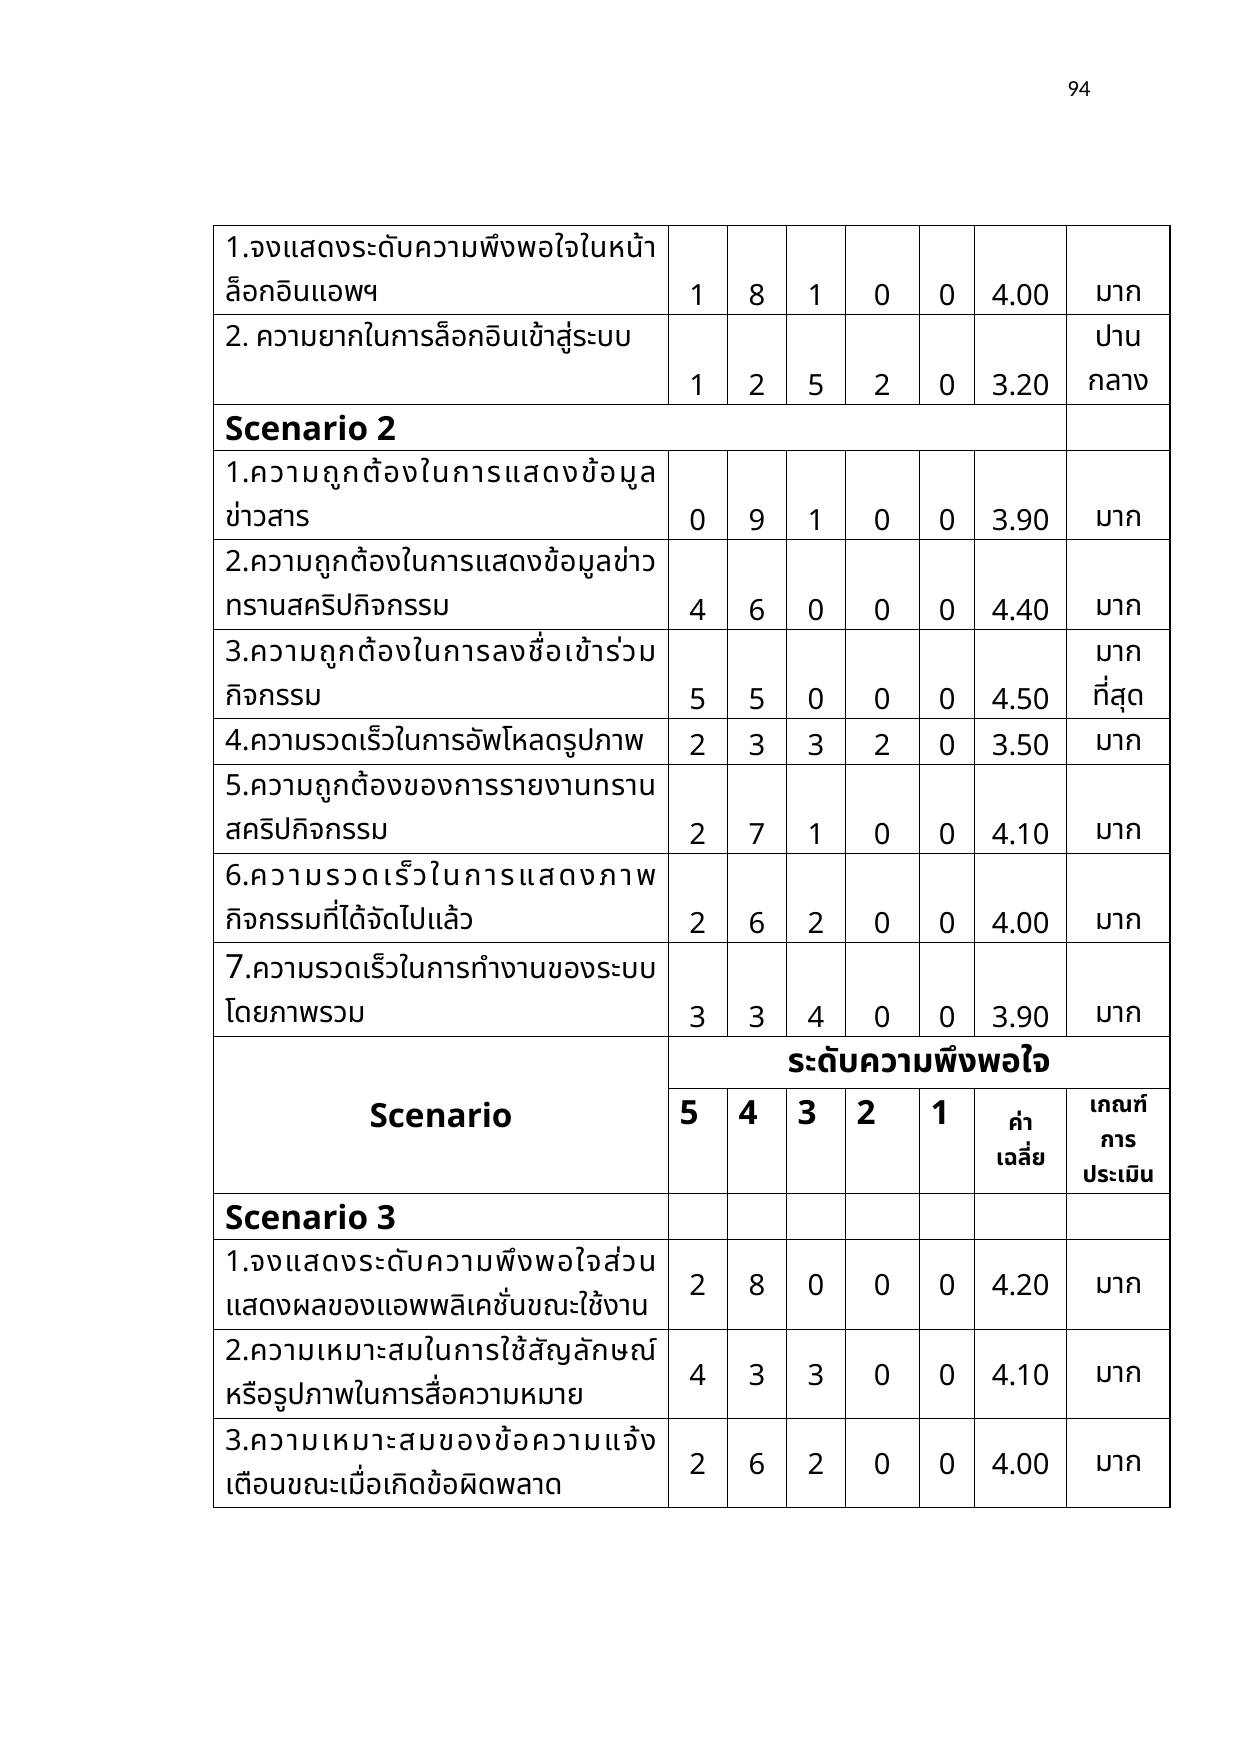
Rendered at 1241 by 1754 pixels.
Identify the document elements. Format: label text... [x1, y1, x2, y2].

table_cell 3.90 [975, 451, 1066, 539]
table_cell [846, 1194, 919, 1239]
table_cell [728, 1194, 786, 1239]
table_cell 2 [669, 854, 727, 942]
table_cell 3 [669, 943, 727, 1036]
table_cell 2 [669, 1240, 727, 1328]
table_cell 5.ความถูกต้องของการรายงานทรานสคริปกิจกรรม [214, 765, 668, 853]
table_cell 2 [846, 1089, 919, 1193]
table_cell 0 [846, 1240, 919, 1328]
table_cell 2 [669, 719, 727, 763]
table_cell 0 [920, 226, 974, 314]
table_cell Scenario 3 [214, 1194, 668, 1239]
table_cell ปานกลาง [1067, 315, 1169, 403]
table_cell 1 [787, 451, 845, 539]
table_cell 2 [787, 1419, 845, 1507]
table_cell 0 [920, 540, 974, 629]
table_cell มาก [1067, 451, 1169, 539]
table_cell [1067, 405, 1169, 450]
table_cell 0 [920, 854, 974, 942]
table_cell 0 [920, 1330, 974, 1418]
table_cell 0 [920, 765, 974, 853]
table_cell 2 [846, 719, 919, 763]
table_cell 2.ความถูกต้องในการแสดงข้อมูลข่าวทรานสคริปกิจกรรม [214, 540, 668, 629]
table_cell 2 [787, 854, 845, 942]
table_cell 7.ความรวดเร็วในการทำงานของระบบโดยภาพรวม [214, 943, 668, 1036]
table_cell 3.20 [975, 315, 1066, 403]
table_cell 3 [787, 1089, 845, 1193]
table_cell 0 [920, 719, 974, 763]
table_cell 9 [728, 451, 786, 539]
table_cell [787, 1194, 845, 1239]
table_cell 0 [846, 1330, 919, 1418]
table_cell 5 [669, 630, 727, 718]
table_cell 0 [920, 943, 974, 1036]
table_cell 1.จงแสดงระดับความพึงพอใจในหน้าล็อกอินแอพฯ [214, 226, 668, 314]
table_cell 3.ความเหมาะสมของข้อความแจ้งเตือนขณะเมื่อเกิดข้อผิดพลาด [214, 1419, 668, 1507]
table_cell 4.20 [975, 1240, 1066, 1328]
table_cell 7 [728, 765, 786, 853]
table_cell 0 [669, 451, 727, 539]
table_cell 3.90 [975, 943, 1066, 1036]
table_cell 3.50 [975, 719, 1066, 763]
table_cell 3 [787, 1330, 845, 1418]
table_cell 4.10 [975, 1330, 1066, 1418]
table_cell 6 [728, 540, 786, 629]
table_cell [975, 1194, 1066, 1239]
table_cell 4 [728, 1089, 786, 1193]
table_cell 0 [787, 630, 845, 718]
table_cell 4 [669, 540, 727, 629]
table_cell 8 [728, 1240, 786, 1328]
table_cell [669, 1194, 727, 1239]
table_cell มาก [1067, 943, 1169, 1036]
table_cell 2 [669, 765, 727, 853]
table_cell 2 [669, 1419, 727, 1507]
table_cell 4.00 [975, 226, 1066, 314]
table_cell มาก [1067, 1330, 1169, 1418]
table_cell 0 [920, 1419, 974, 1507]
table_cell 2.ความเหมาะสมในการใช้สัญลักษณ์หรือรูปภาพในการสื่อความหมาย [214, 1330, 668, 1418]
table_cell ค่าเฉลี่ย [975, 1089, 1066, 1193]
table_cell 4 [787, 943, 845, 1036]
table_cell 0 [846, 451, 919, 539]
table_cell 1 [669, 315, 727, 403]
table_cell 2 [846, 315, 919, 403]
table_cell 3 [787, 719, 845, 763]
table_cell 0 [846, 630, 919, 718]
table_cell 0 [787, 540, 845, 629]
table_cell 0 [920, 630, 974, 718]
table_cell Scenario [214, 1037, 668, 1193]
table_cell เกณฑ์การประเมิน [1067, 1089, 1169, 1193]
table_cell 4.10 [975, 765, 1066, 853]
table_cell 0 [920, 451, 974, 539]
table_cell 4.00 [975, 1419, 1066, 1507]
table_cell 5 [669, 1089, 727, 1193]
table_cell 6.ความรวดเร็วในการแสดงภาพกิจกรรมที่ได้จัดไปแล้ว [214, 854, 668, 942]
table_cell 3.ความถูกต้องในการลงชื่อเข้าร่วมกิจกรรม [214, 630, 668, 718]
table_cell 3 [728, 1330, 786, 1418]
table_cell 2 [728, 315, 786, 403]
table_cell 3 [728, 719, 786, 763]
table_cell 1 [787, 765, 845, 853]
table_cell 1 [669, 226, 727, 314]
table_cell 6 [728, 854, 786, 942]
table_cell 4.00 [975, 854, 1066, 942]
table_cell มาก [1067, 854, 1169, 942]
table_cell Scenario 2 [214, 405, 1066, 450]
table_cell 0 [846, 1419, 919, 1507]
table_cell 0 [846, 943, 919, 1036]
table_cell 2. ความยากในการล็อกอินเข้าสู่ระบบ [214, 315, 668, 403]
table_cell 5 [728, 630, 786, 718]
table_cell 4.40 [975, 540, 1066, 629]
table_cell มาก [1067, 1419, 1169, 1507]
table_cell มาก [1067, 765, 1169, 853]
table_cell 8 [728, 226, 786, 314]
table_cell 1 [787, 226, 845, 314]
table_cell 4 [669, 1330, 727, 1418]
table_cell 4.ความรวดเร็วในการอัพโหลดรูปภาพ [214, 719, 668, 763]
table_cell มาก [1067, 1240, 1169, 1328]
table_cell มาก [1067, 226, 1169, 314]
table_cell ระดับความพึงพอใจ [669, 1037, 1169, 1087]
table_cell มาก [1067, 540, 1169, 629]
table_cell 0 [846, 540, 919, 629]
table_cell 1.ความถูกต้องในการแสดงข้อมูลข่าวสาร [214, 451, 668, 539]
table_cell [920, 1194, 974, 1239]
table_cell 0 [846, 226, 919, 314]
table_cell 1.จงแสดงระดับความพึงพอใจส่วนแสดงผลของแอพพลิเคชั่นขณะใช้งาน [214, 1240, 668, 1328]
table_cell มากที่สุด [1067, 630, 1169, 718]
table_cell 0 [846, 854, 919, 942]
table_cell 0 [846, 765, 919, 853]
table_cell 6 [728, 1419, 786, 1507]
table_cell 3 [728, 943, 786, 1036]
table_cell 0 [920, 315, 974, 403]
table_cell 1 [920, 1089, 974, 1193]
table_cell 0 [787, 1240, 845, 1328]
table_cell [1067, 1194, 1169, 1239]
table_cell 5 [787, 315, 845, 403]
table_cell มาก [1067, 719, 1169, 763]
table_cell 0 [920, 1240, 974, 1328]
table_cell 4.50 [975, 630, 1066, 718]
